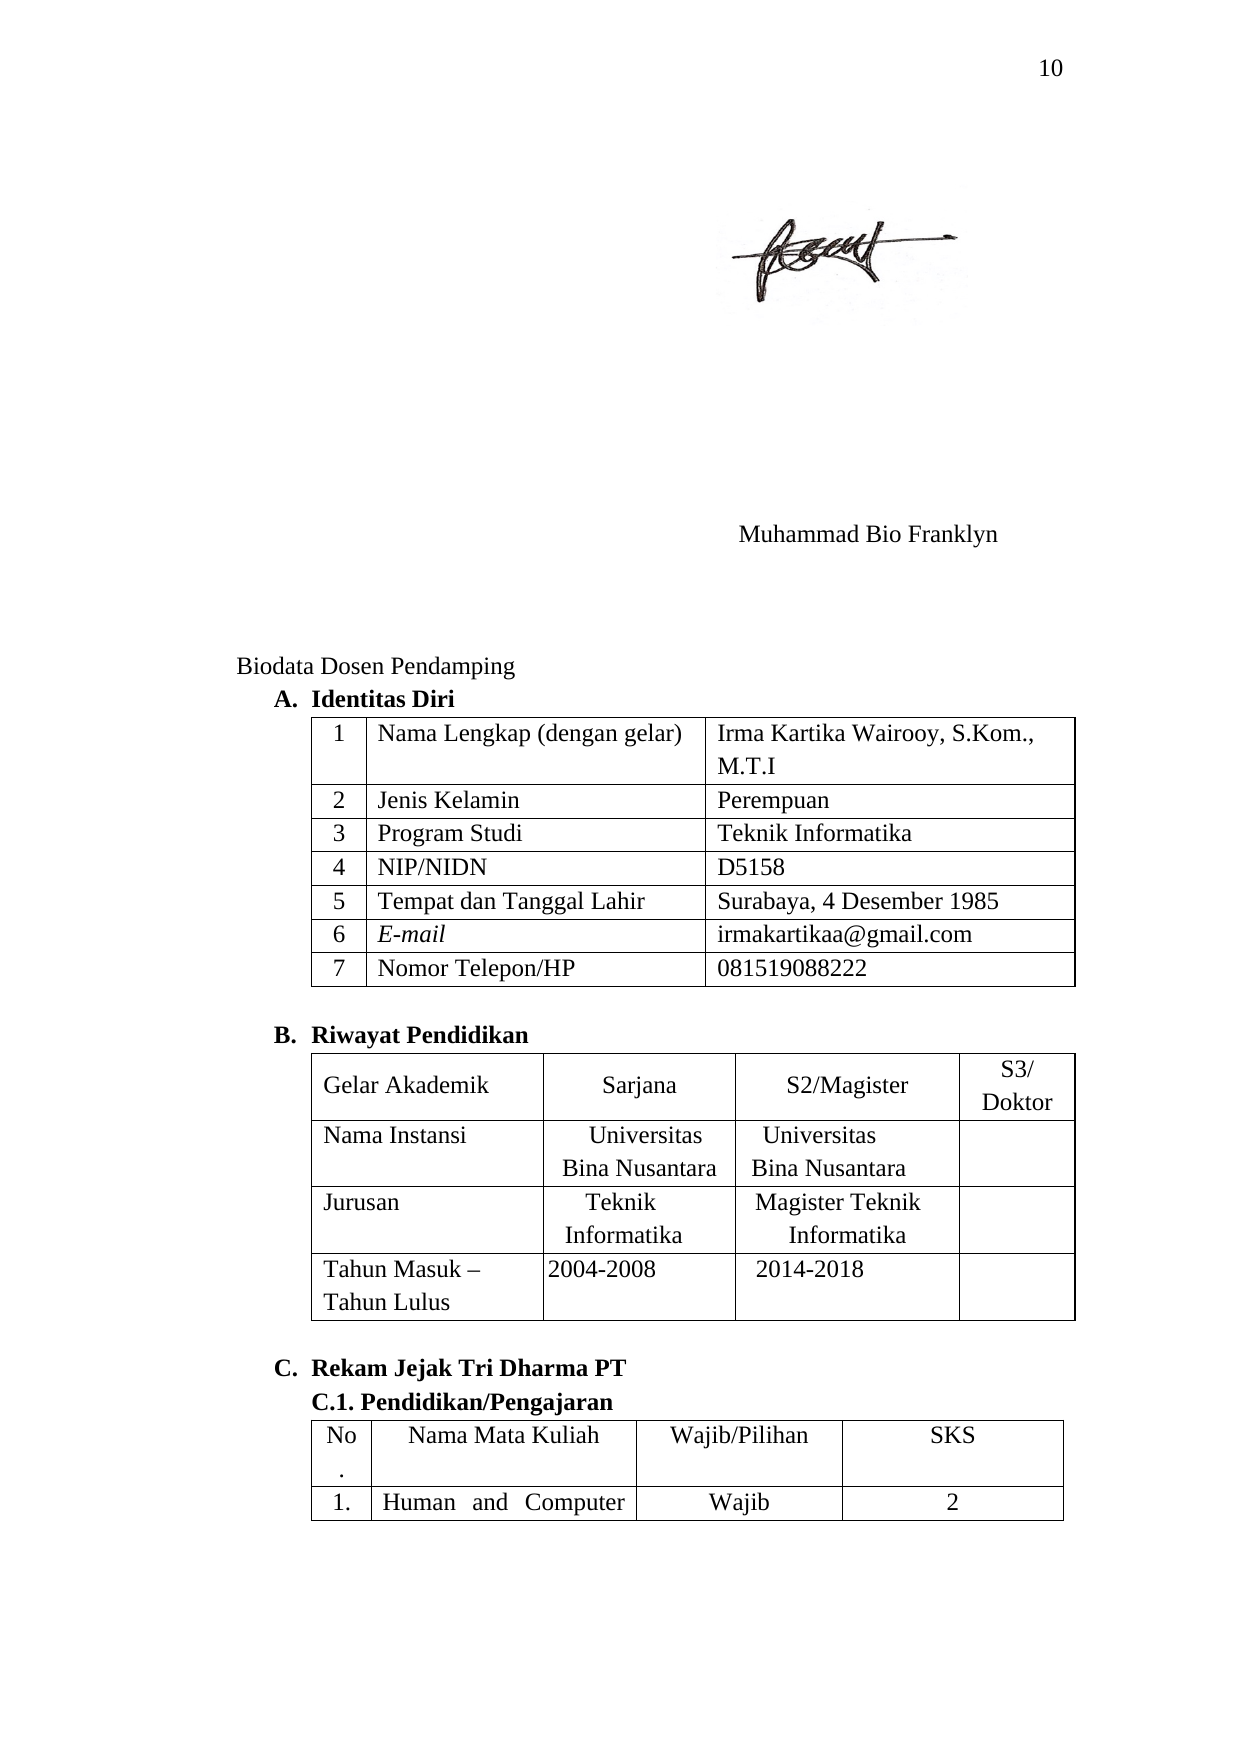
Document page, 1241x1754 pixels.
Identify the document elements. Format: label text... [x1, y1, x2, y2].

table_header Nama Lengkap (dengan gelar) [367, 718, 705, 784]
list Identitas Diri [274, 684, 1063, 713]
table_cell 1. [312, 1487, 371, 1520]
table_cell Tahun Masuk – Tahun Lulus [312, 1254, 543, 1319]
table_cell 4 [312, 852, 366, 885]
table_cell NIP/NIDN [367, 852, 705, 885]
table_cell Teknik Informatika [544, 1187, 735, 1253]
table_cell E-mail [367, 920, 705, 952]
table_cell 5 [312, 886, 366, 918]
table_header S3/Doktor [960, 1054, 1074, 1119]
list Rekam Jejak Tri Dharma PT [274, 1353, 1063, 1382]
table_cell Jenis Kelamin [367, 785, 705, 817]
text Biodata Dosen Pendamping [236, 651, 1063, 680]
table_cell 3 [312, 819, 366, 851]
table_cell 6 [312, 920, 366, 952]
text C.1. Pendidikan/Pengajaran [311, 1387, 1063, 1415]
table_cell Teknik Informatika [706, 819, 1074, 851]
table_header Gelar Akademik [312, 1054, 543, 1119]
table_header Nama Mata Kuliah [372, 1421, 636, 1486]
table_cell Perempuan [706, 785, 1074, 817]
table_cell Nomor Telepon/HP [367, 953, 705, 986]
table_cell 7 [312, 953, 366, 986]
table_header Wajib/Pilihan [637, 1421, 842, 1486]
table_cell Magister Teknik Informatika [736, 1187, 959, 1253]
table_cell 2014-2018 [736, 1254, 959, 1319]
table_cell 2 [843, 1487, 1063, 1520]
table_header 1 [312, 718, 366, 784]
table_cell Wajib [637, 1487, 842, 1520]
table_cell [372, 1487, 636, 1520]
picture [715, 180, 968, 326]
table_cell [960, 1121, 1074, 1186]
table_cell irmakartikaa@gmail.com [706, 920, 1074, 952]
table_cell D5158 [706, 852, 1074, 885]
table_cell Nama Instansi [312, 1121, 543, 1186]
table_cell Universitas Bina Nusantara [736, 1121, 959, 1186]
table_cell 081519088222 [706, 953, 1074, 986]
text Muhammad Bio Franklyn [663, 519, 1063, 548]
table_cell 2004-2008 [544, 1254, 735, 1319]
table_cell Tempat dan Tanggal Lahir [367, 886, 705, 918]
table_cell Program Studi [367, 819, 705, 851]
table_cell Jurusan [312, 1187, 543, 1253]
table_header No. [312, 1421, 371, 1486]
table_cell [960, 1254, 1074, 1319]
table_cell [960, 1187, 1074, 1253]
table_header SKS [843, 1421, 1063, 1486]
table_header S2/Magister [736, 1054, 959, 1119]
list Riwayat Pendidikan [274, 1020, 1063, 1048]
table_header Sarjana [544, 1054, 735, 1119]
table_cell 2 [312, 785, 366, 817]
table_header Irma Kartika Wairooy, S.Kom., M.T.I [706, 718, 1074, 784]
table_cell Surabaya, 4 Desember 1985 [706, 886, 1074, 918]
table_cell Universitas Bina Nusantara [544, 1121, 735, 1186]
